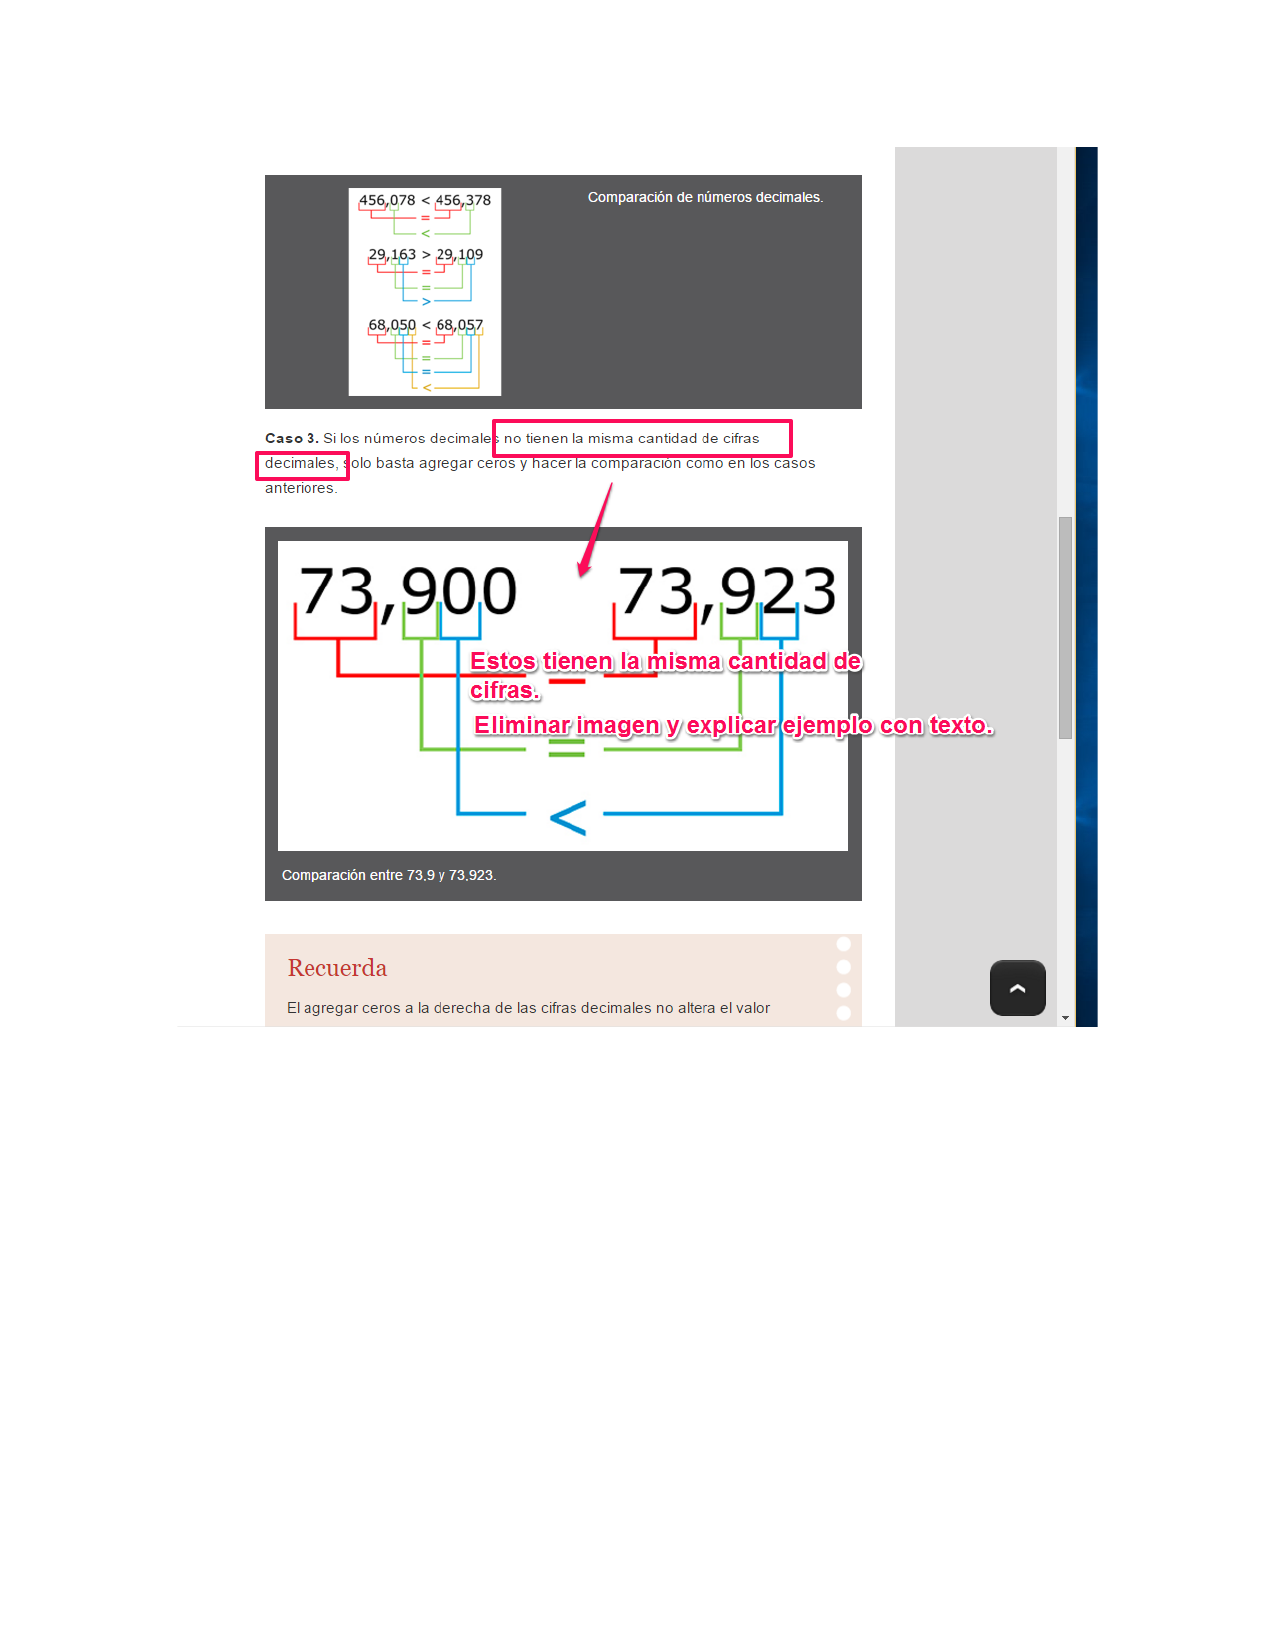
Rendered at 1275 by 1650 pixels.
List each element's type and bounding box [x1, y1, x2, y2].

picture [177, 147, 1098, 1027]
